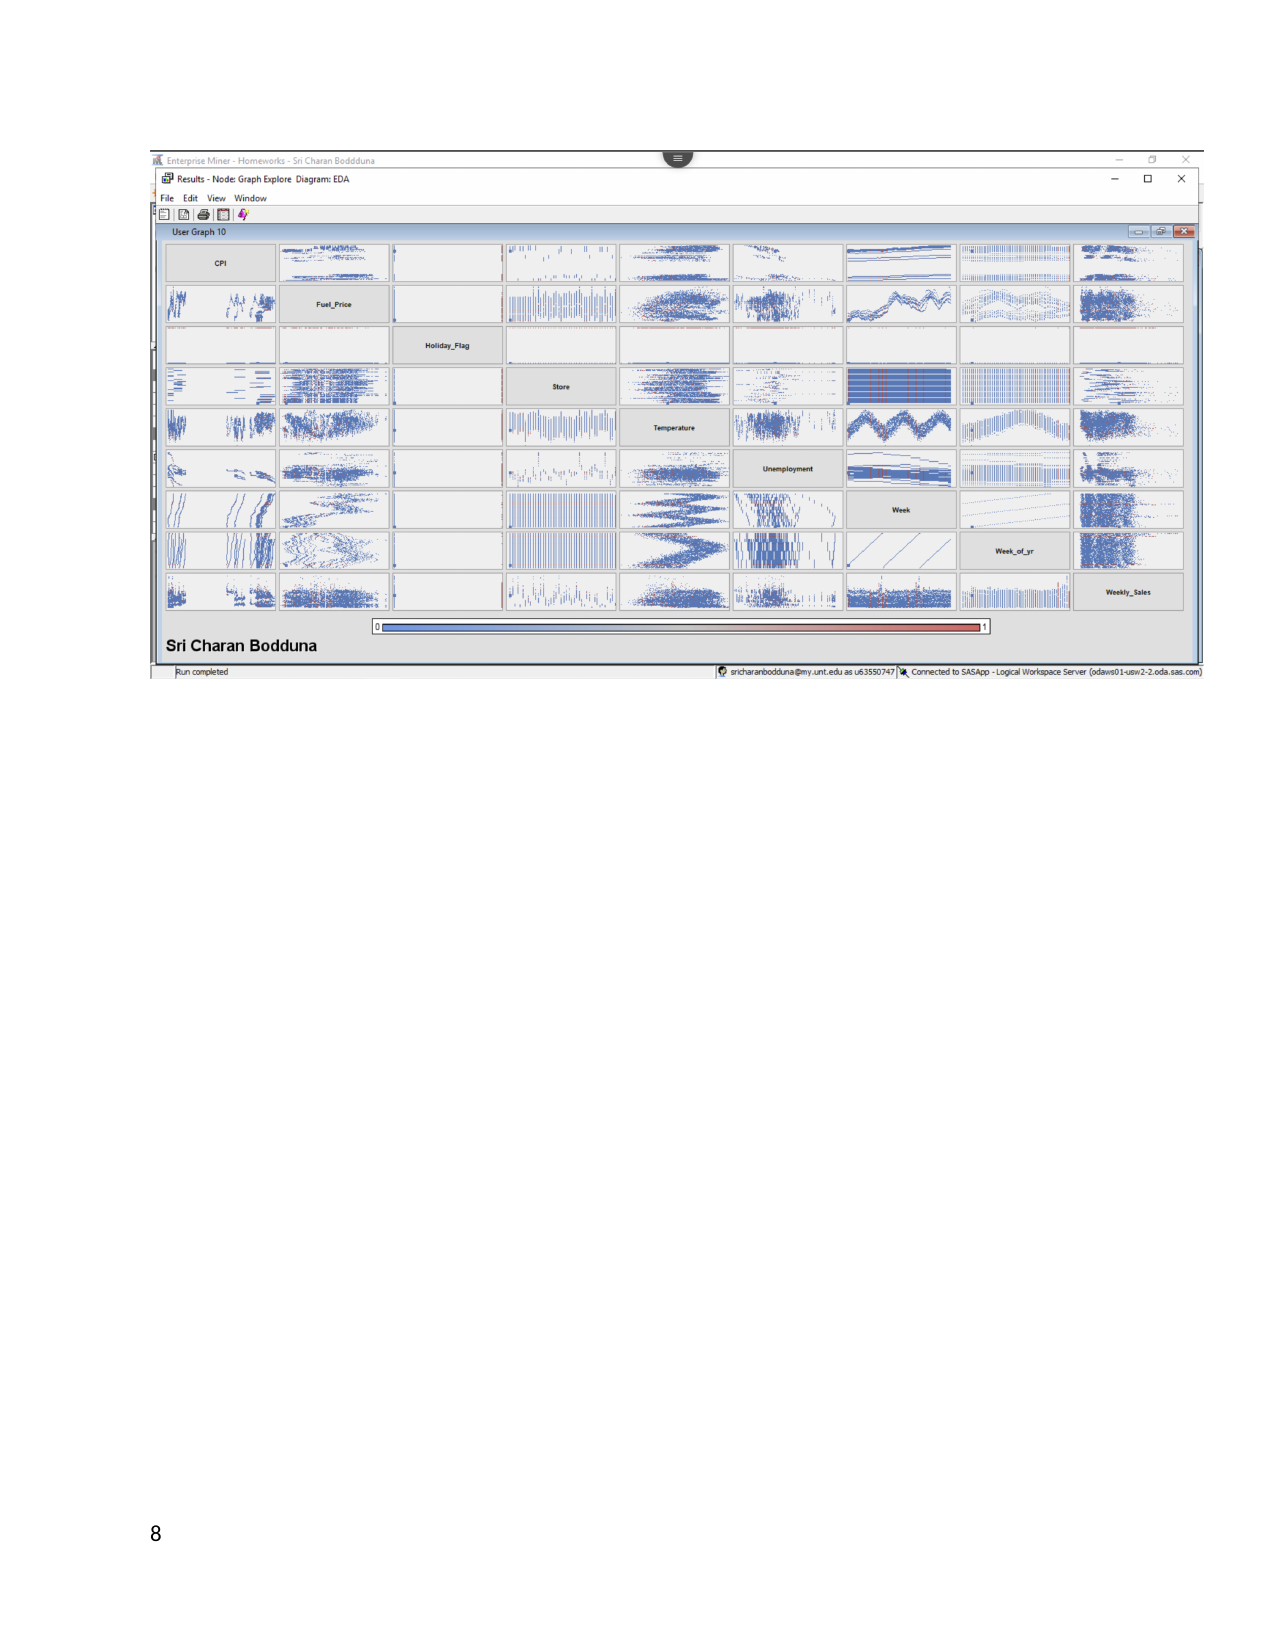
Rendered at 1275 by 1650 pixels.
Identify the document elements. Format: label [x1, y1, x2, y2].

picture [150, 150, 1204, 679]
